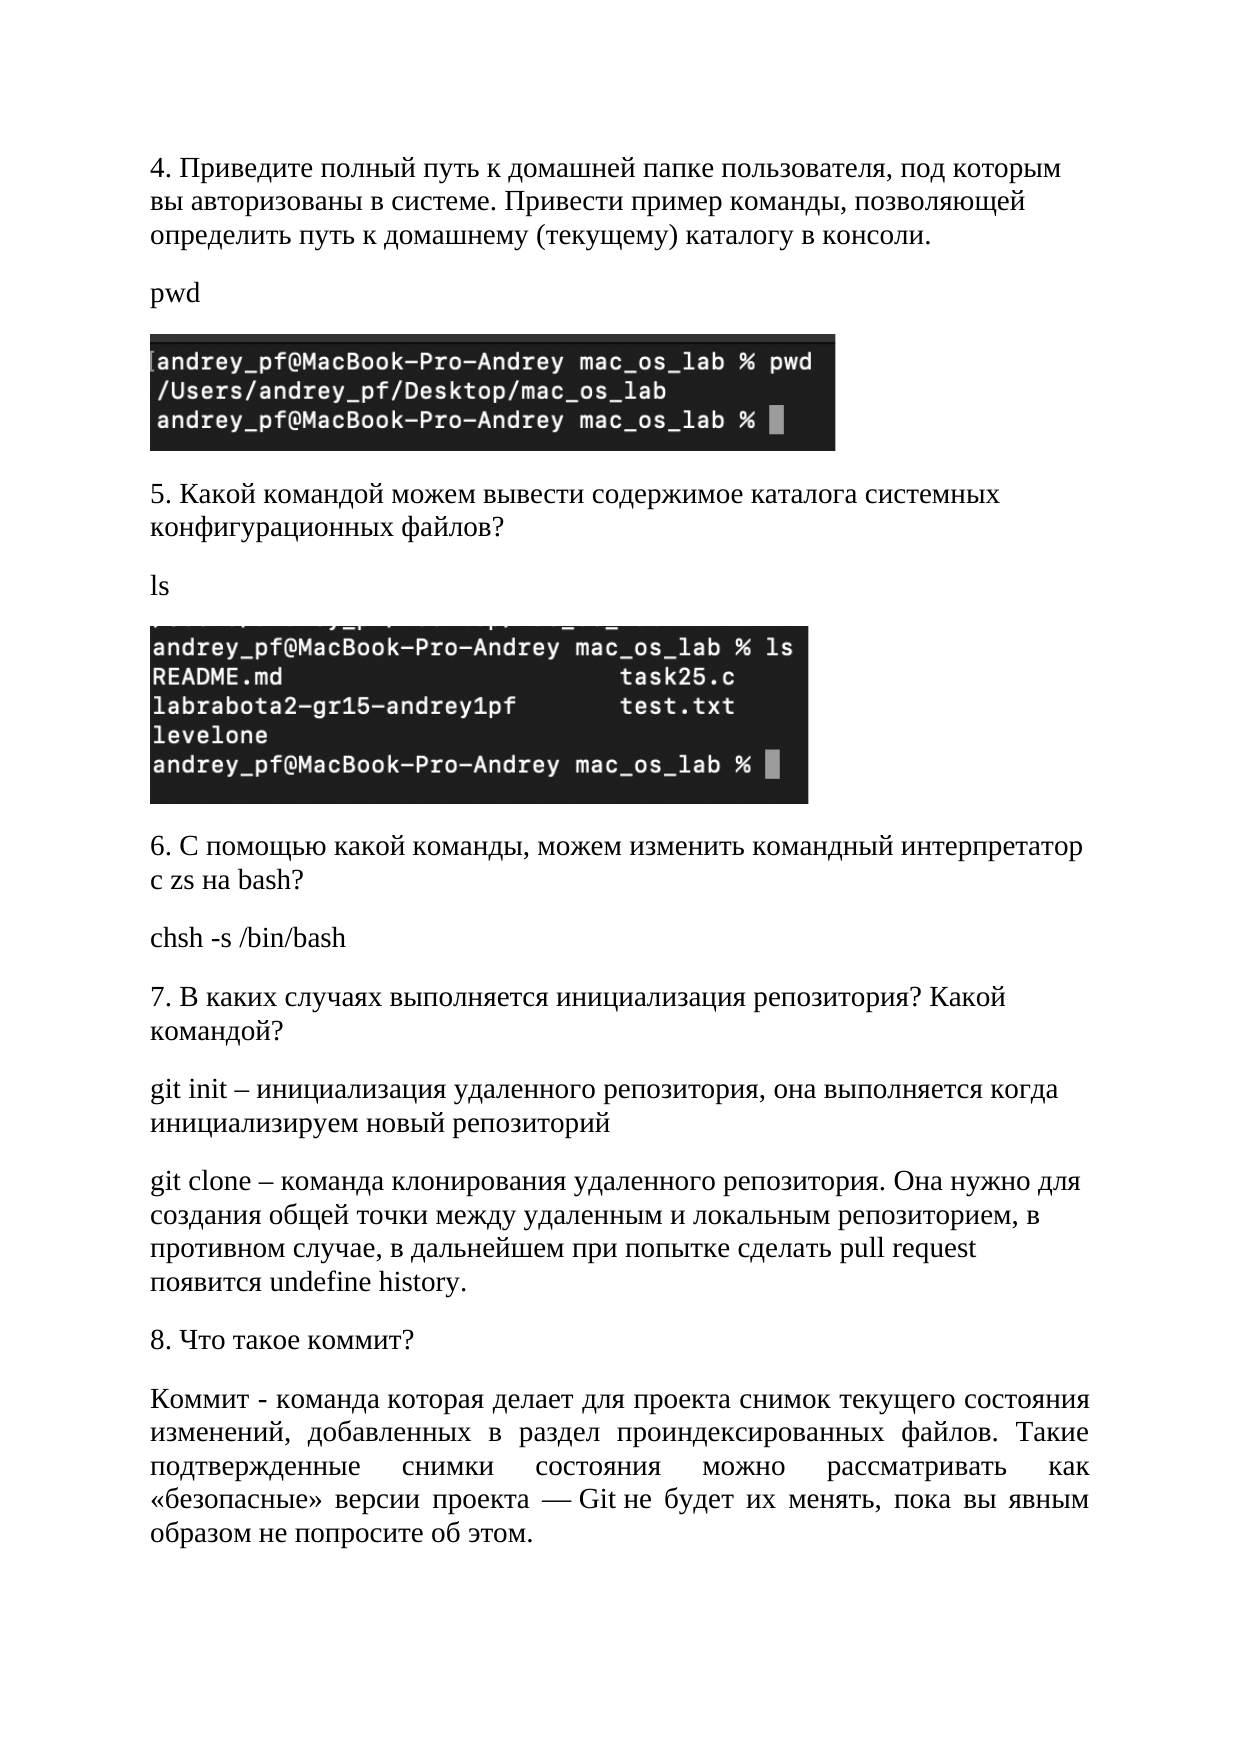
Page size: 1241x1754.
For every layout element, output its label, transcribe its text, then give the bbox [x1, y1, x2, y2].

text 5. Какой командой можем вывести содержимое каталога системных конфигурационных файлов? [150, 476, 1090, 543]
picture [150, 626, 809, 804]
picture [150, 334, 836, 451]
text ls [150, 568, 1090, 601]
text pwd [150, 276, 1090, 309]
text 6. С помощью какой команды, можем изменить командный интерпретатор с zs на bash? [150, 828, 1090, 896]
text chsh -s /bin/bash [150, 921, 1090, 954]
text git clone – команда клонирования удаленного репозитория. Она нужно для создания общей точки между удаленным и локальным репозиторием, в противном случае, в дальнейшем при попытке сделать pull request появится undefine history. [150, 1163, 1090, 1297]
text 7. В каких случаях выполняется инициализация репозитория? Какой командой? [150, 979, 1090, 1046]
text 4. Приведите полный путь к домашней папке пользователя, под которым вы авторизованы в системе. Привести пример команды, позволяющей определить путь к домашнему (текущему) каталогу в консоли. [150, 150, 1090, 251]
text Коммит - команда которая делает для проекта снимок текущего состояния изменений, добавленных в раздел проиндексированных файлов. Такие подтвержденные снимки состояния можно рассматривать как «безопасные» версии проекта — Git не будет их менять, пока вы явным образом не попросите об этом. [150, 1381, 1090, 1549]
text git init – инициализация удаленного репозитория, она выполняется когда инициализируем новый репозиторий [150, 1071, 1090, 1138]
text 8. Что такое коммит? [150, 1322, 1090, 1356]
